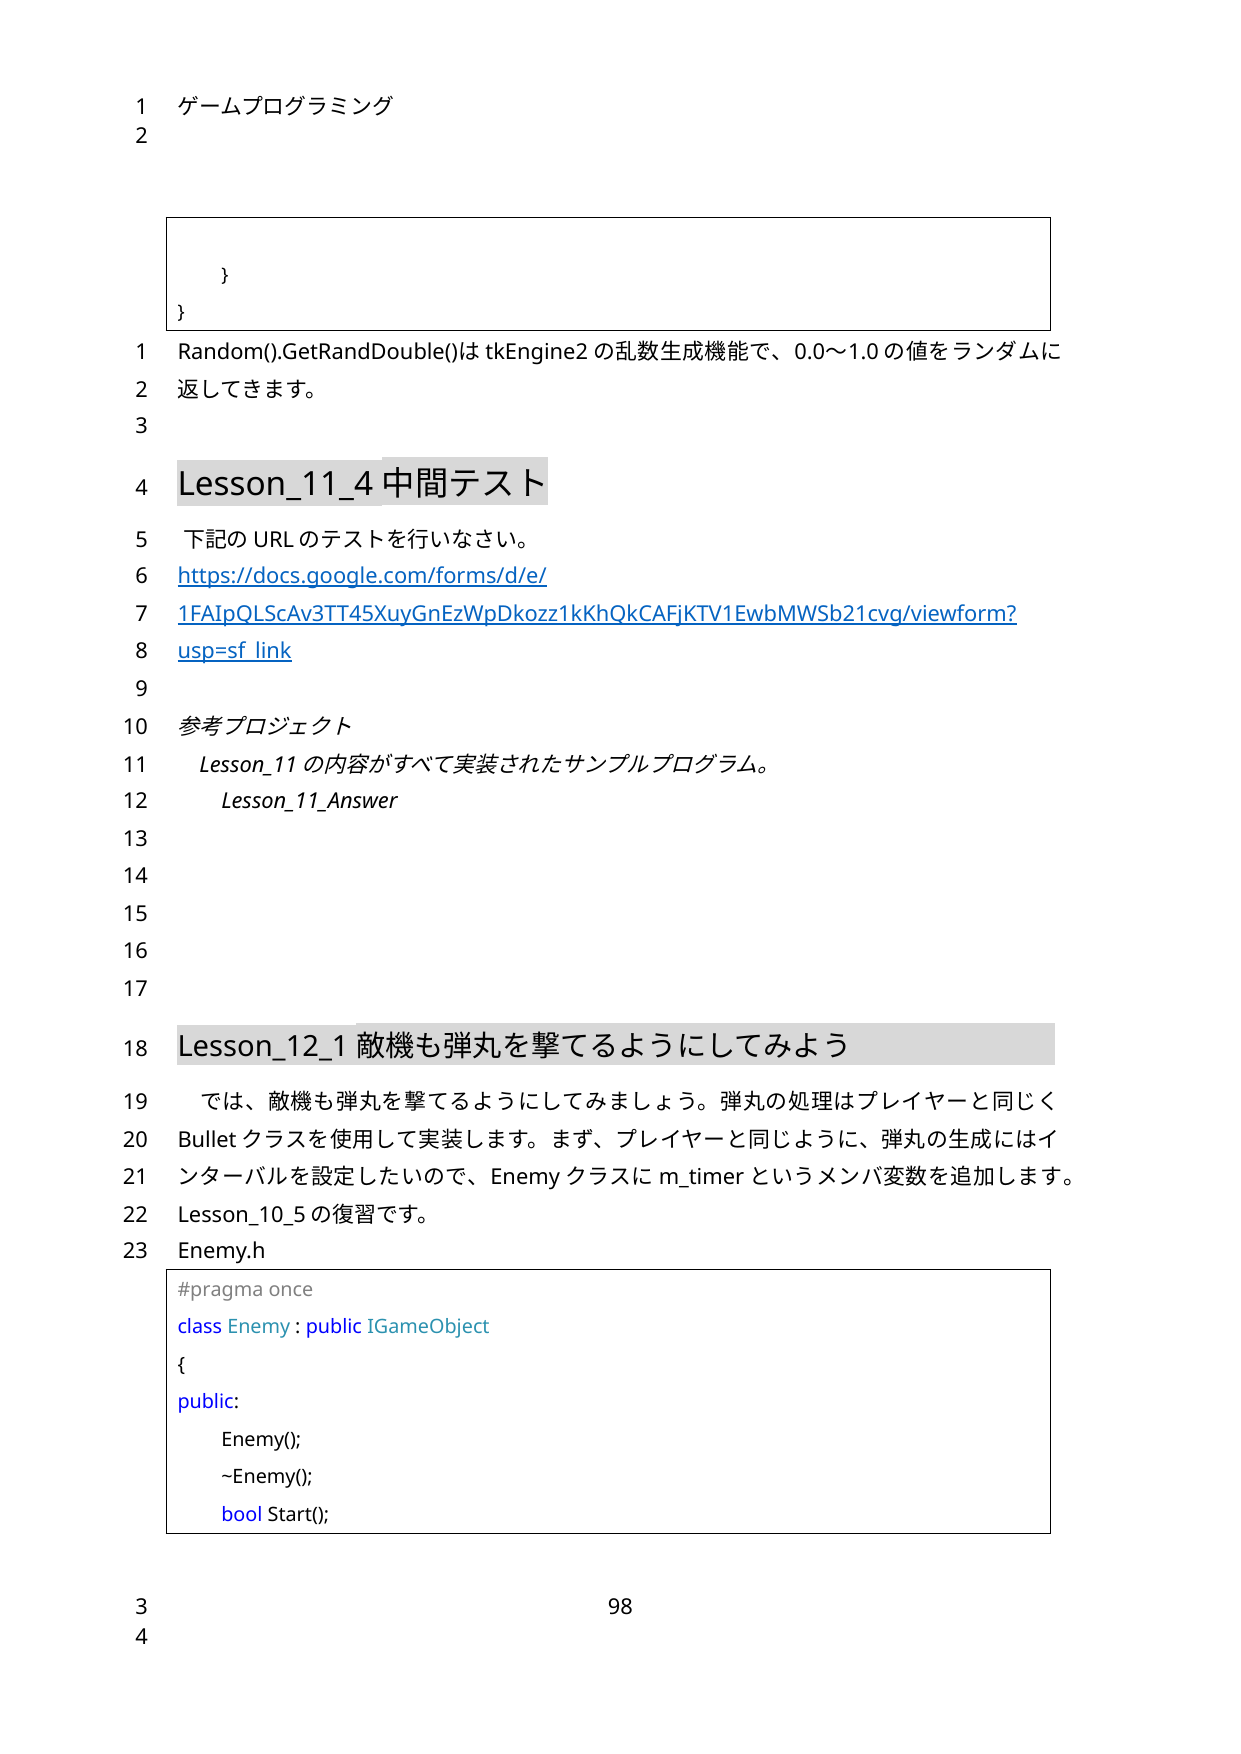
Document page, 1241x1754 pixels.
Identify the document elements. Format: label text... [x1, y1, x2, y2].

text では、敵機も弾丸を撃てるようにしてみましょう。弾丸の処理はプレイヤーと同じくBulletクラスを使用して実装します。まず、プレイヤーと同じように、弾丸の生成にはインターバルを設定したいので、Enemyクラスにm_timerというメンバ変数を追加します。Lesson_10_5の復習です。 [177, 1081, 1063, 1231]
text Random().GetRandDouble()はtkEngine2の乱数生成機能で、0.0～1.0の値をランダムに返してきます。 [177, 331, 1063, 406]
text 参考プロジェクト [177, 706, 1063, 744]
subtitle Lesson_11_4 中間テスト [177, 444, 1063, 519]
text Lesson_11の内容がすべて実装されたサンプルプログラム。 [177, 744, 1063, 781]
text https://docs.google.com/forms/d/e/1FAIpQLScAv3TT45XuyGnEzWpDkozz1kKhQkCAFjKTV1EwbMWSb21cvg/viewform?usp=sf_link [177, 556, 1063, 669]
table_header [167, 1270, 1050, 1532]
text 下記のURLのテストを行いなさい。 [177, 519, 1063, 556]
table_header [167, 218, 1050, 330]
text Enemy.h [177, 1231, 1063, 1269]
subtitle Lesson_12_1 敵機も弾丸を撃てるようにしてみよう [177, 1006, 1063, 1081]
text Lesson_11_Answer [177, 781, 1063, 819]
